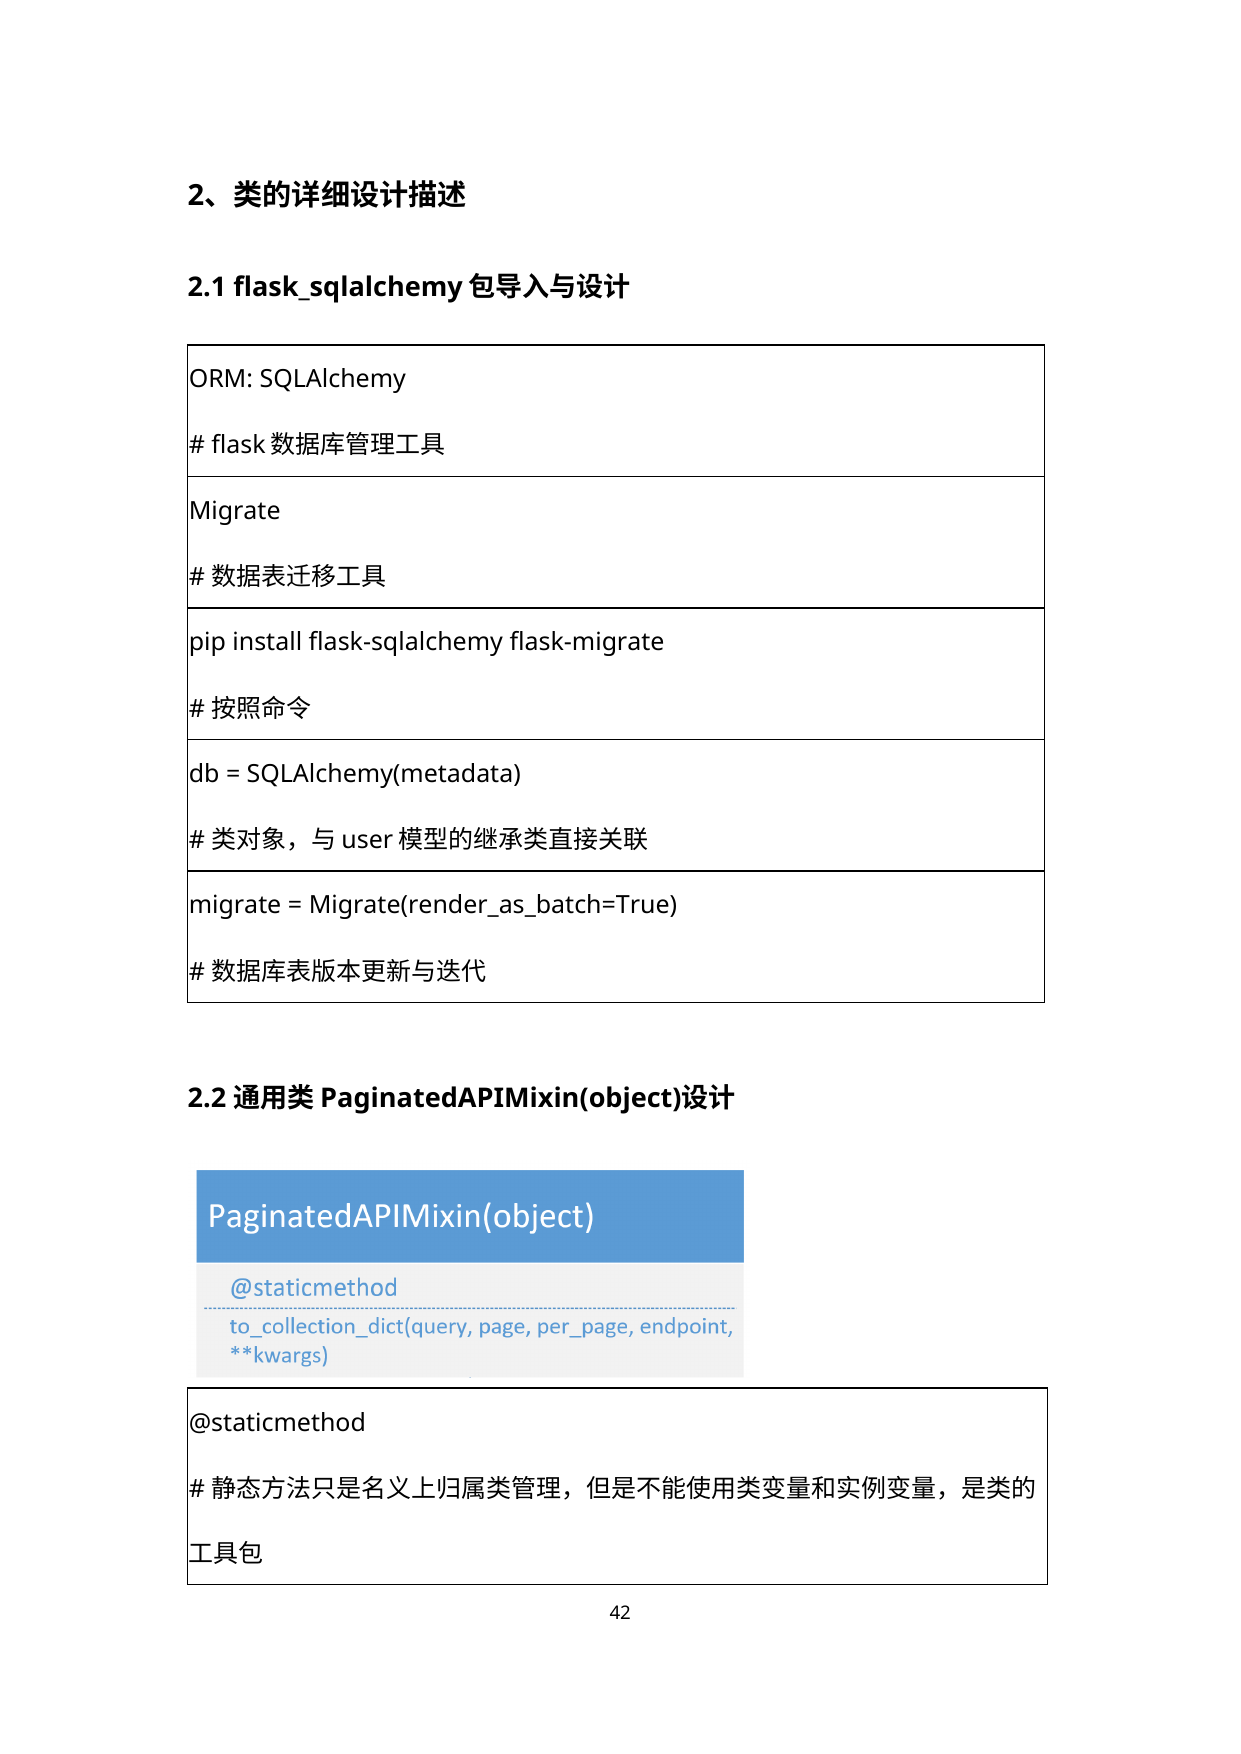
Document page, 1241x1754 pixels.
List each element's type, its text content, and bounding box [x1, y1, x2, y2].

table_cell Migrate # 数据表迁移工具 [188, 477, 1044, 607]
text 2、类的详细设计描述 [187, 160, 1053, 225]
text 2.1 flask_sqlalchemy包导入与设计 [187, 252, 1053, 317]
picture [187, 1160, 750, 1378]
table_cell migrate = Migrate(render_as_batch=True) # 数据库表版本更新与迭代 [188, 872, 1044, 1002]
text 2.2 通用类PaginatedAPIMixin(object)设计 [187, 1063, 1053, 1128]
table_cell db = SQLAlchemy(metadata) # 类对象，与user模型的继承类直接关联 [188, 740, 1044, 870]
table_cell pip install flask-sqlalchemy flask-migrate # 按照命令 [188, 609, 1044, 739]
table_header ORM: SQLAlchemy # flask数据库管理工具 [188, 346, 1044, 476]
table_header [188, 1389, 1047, 1584]
